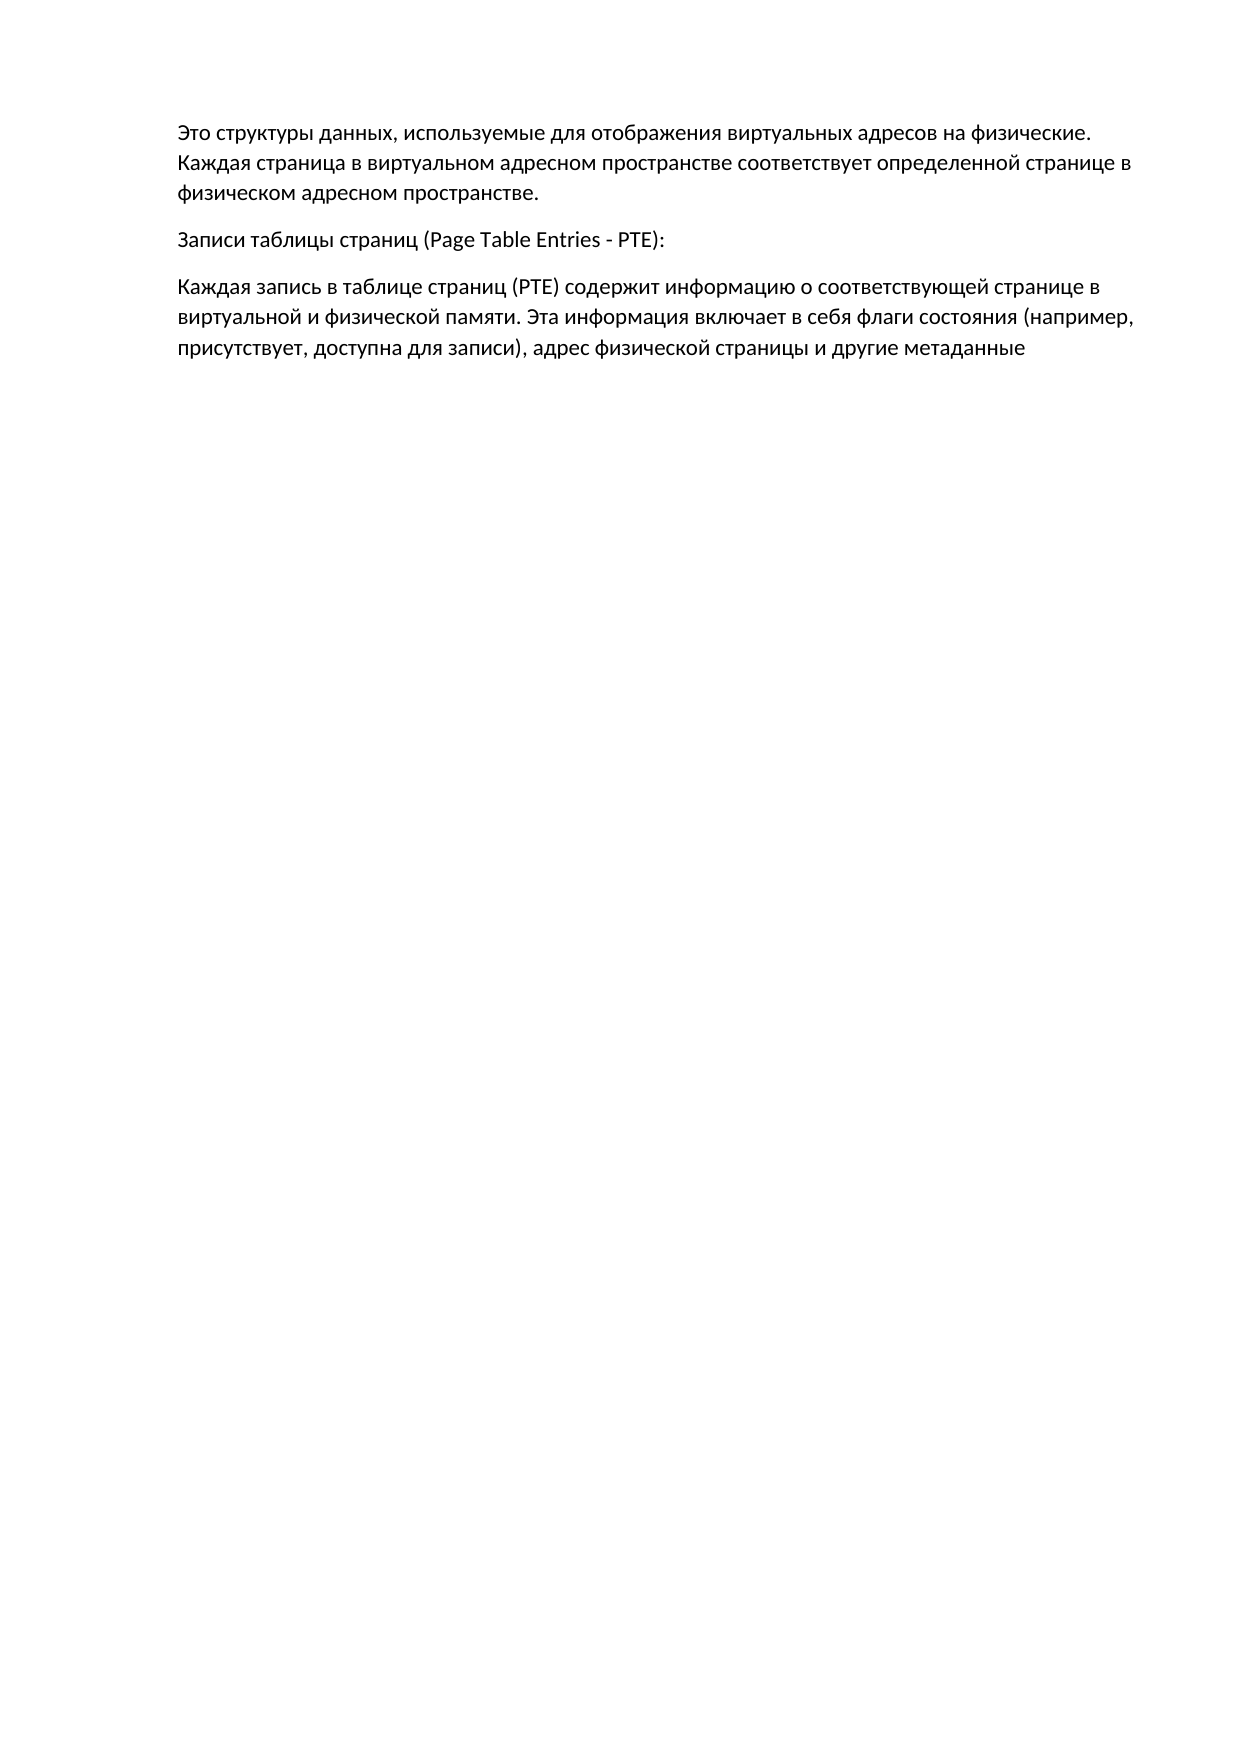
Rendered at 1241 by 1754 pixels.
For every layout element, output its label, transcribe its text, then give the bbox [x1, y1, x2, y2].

text Записи таблицы страниц (Page Table Entries - PTE): [177, 225, 1152, 253]
text Это структуры данных, используемые для отображения виртуальных адресов на физические. Каждая страница в виртуальном адресном пространстве соответствует определенной странице в физическом адресном пространстве. [177, 118, 1152, 207]
text Каждая запись в таблице страниц (PTE) содержит информацию о соответствующей странице в виртуальной и физической памяти. Эта информация включает в себя флаги состояния (например, присутствует, доступна для записи), адрес физической страницы и другие метаданные [177, 272, 1152, 361]
